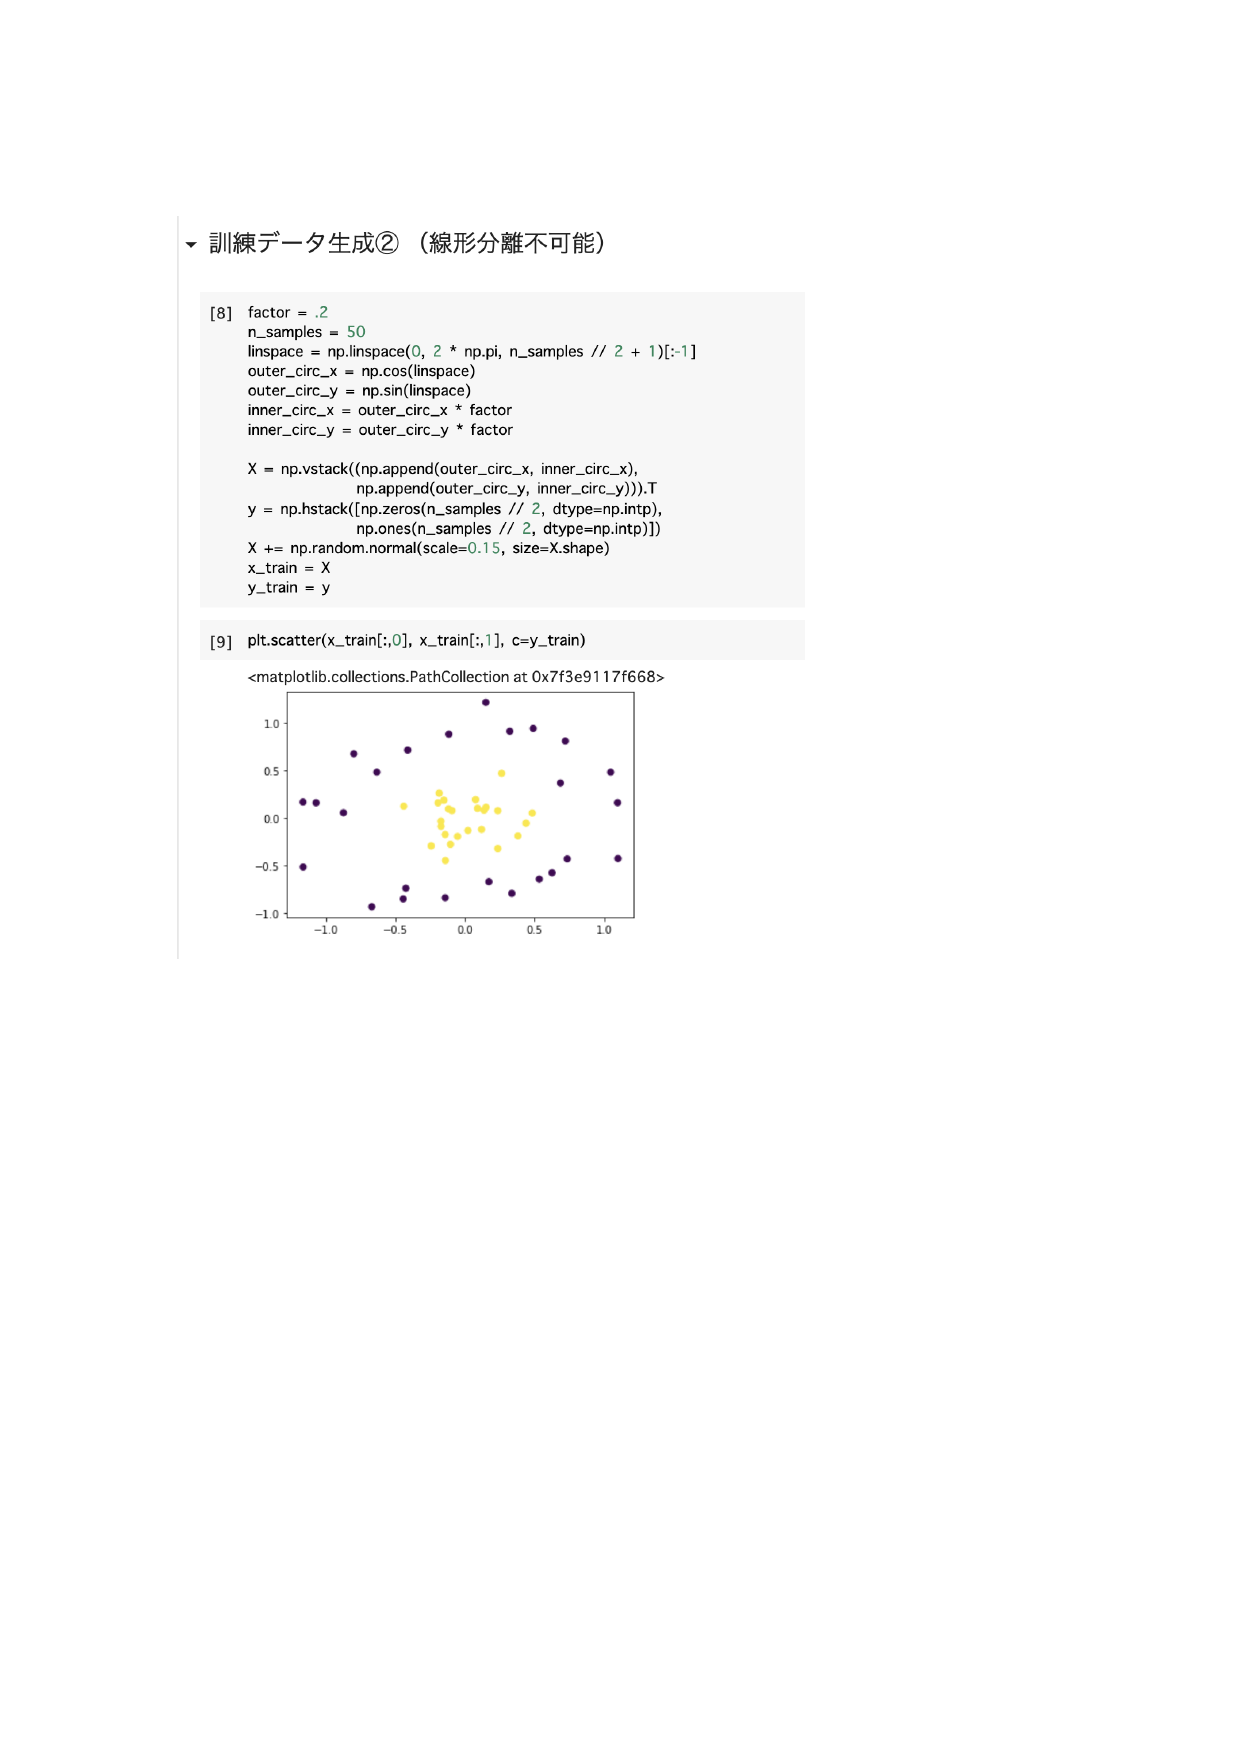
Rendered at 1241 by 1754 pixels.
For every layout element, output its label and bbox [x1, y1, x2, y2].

picture [177, 216, 805, 959]
